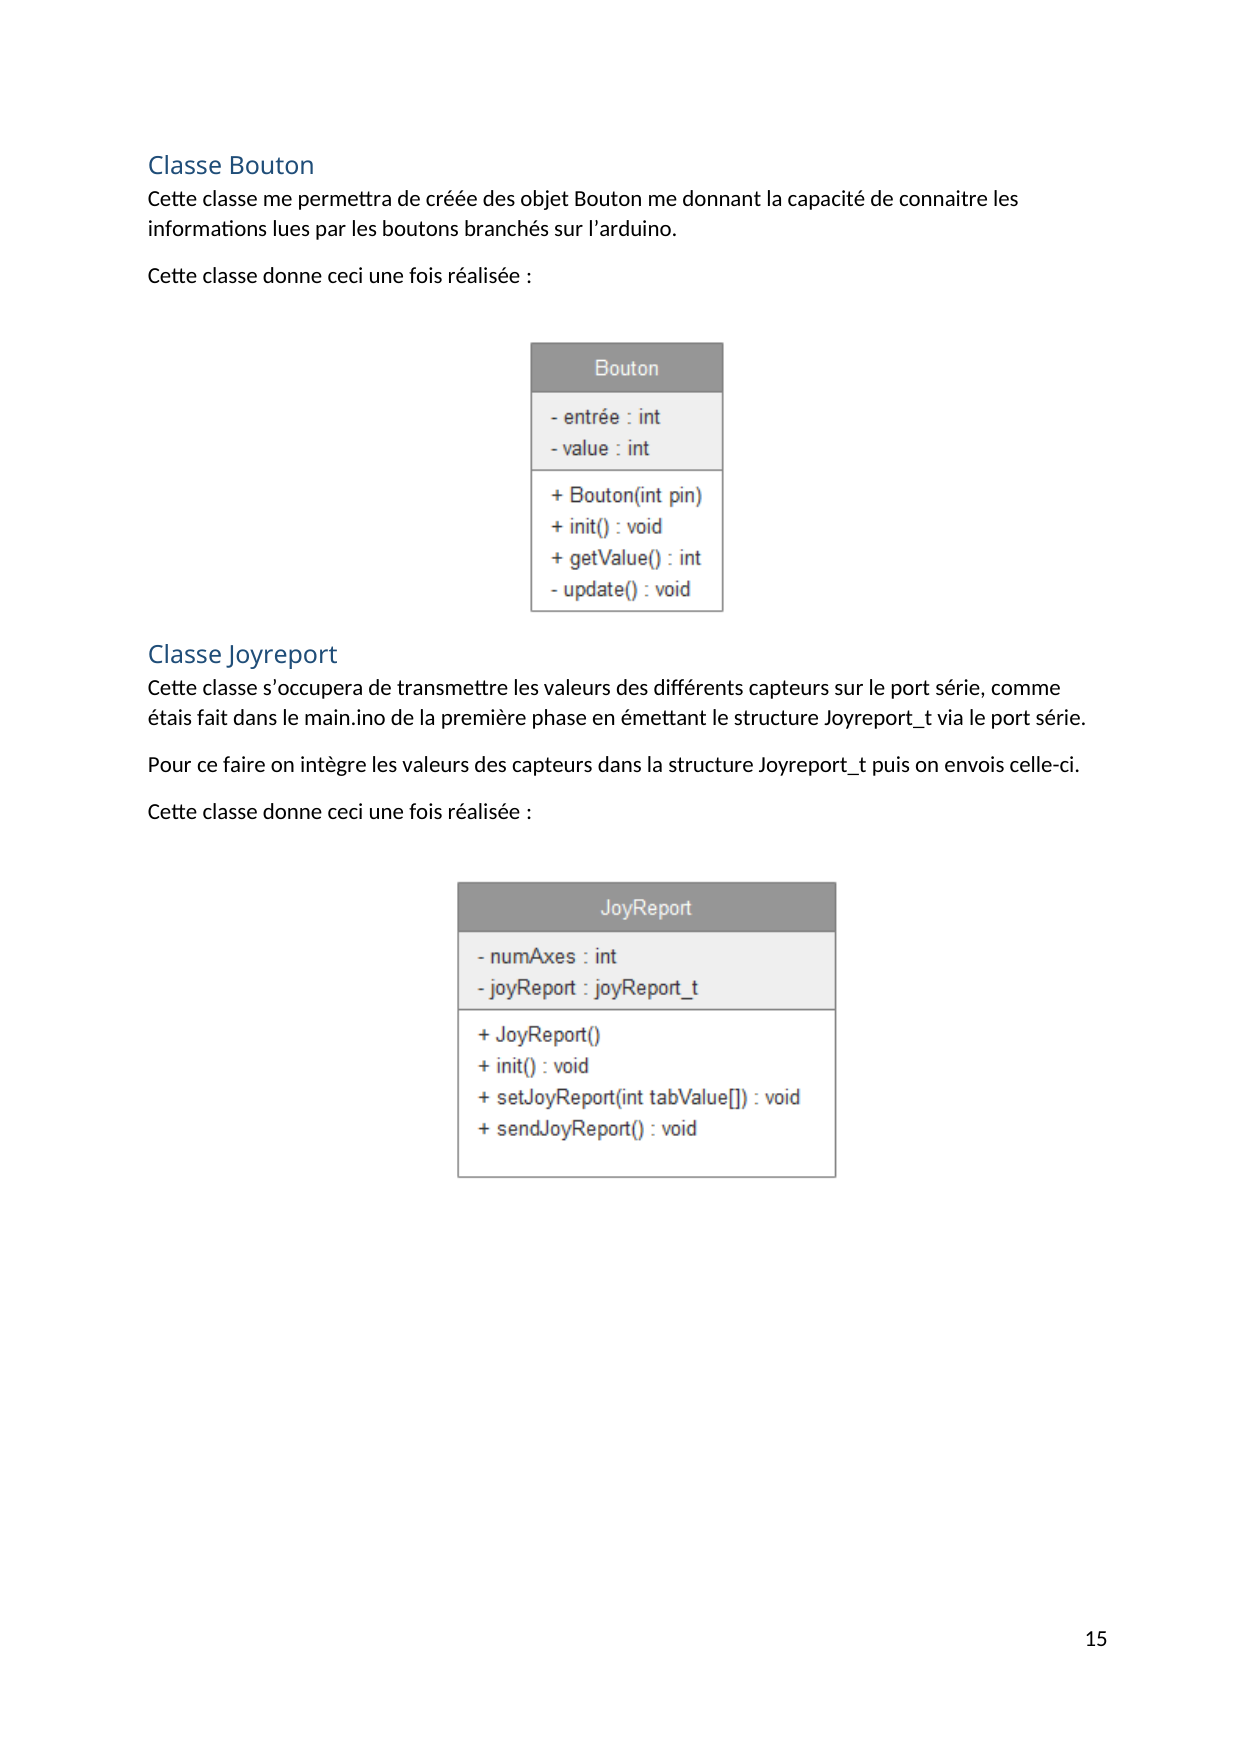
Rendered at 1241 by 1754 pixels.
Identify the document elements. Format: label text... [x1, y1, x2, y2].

text Cette classe donne ceci une fois réalisée : [148, 797, 1107, 825]
text Cette classe s’occupera de transmettre les valeurs des différents capteurs sur le port série, comme étais fait dans le main.ino de la première phase en émettant le structure Joyreport_t via le port série. [148, 673, 1107, 731]
picture [479, 313, 791, 629]
subtitle Classe Bouton [148, 148, 1107, 182]
subtitle Classe Joyreport [148, 636, 1107, 671]
text Cette classe donne ceci une fois réalisée : [148, 261, 1107, 289]
text Pour ce faire on intègre les valeurs des capteurs dans la structure Joyreport_t puis on envois celle-ci. [148, 750, 1107, 778]
picture [431, 851, 852, 1221]
text Cette classe me permettra de créée des objet Bouton me donnant la capacité de connaitre les informations lues par les boutons branchés sur l’arduino. [148, 184, 1107, 243]
